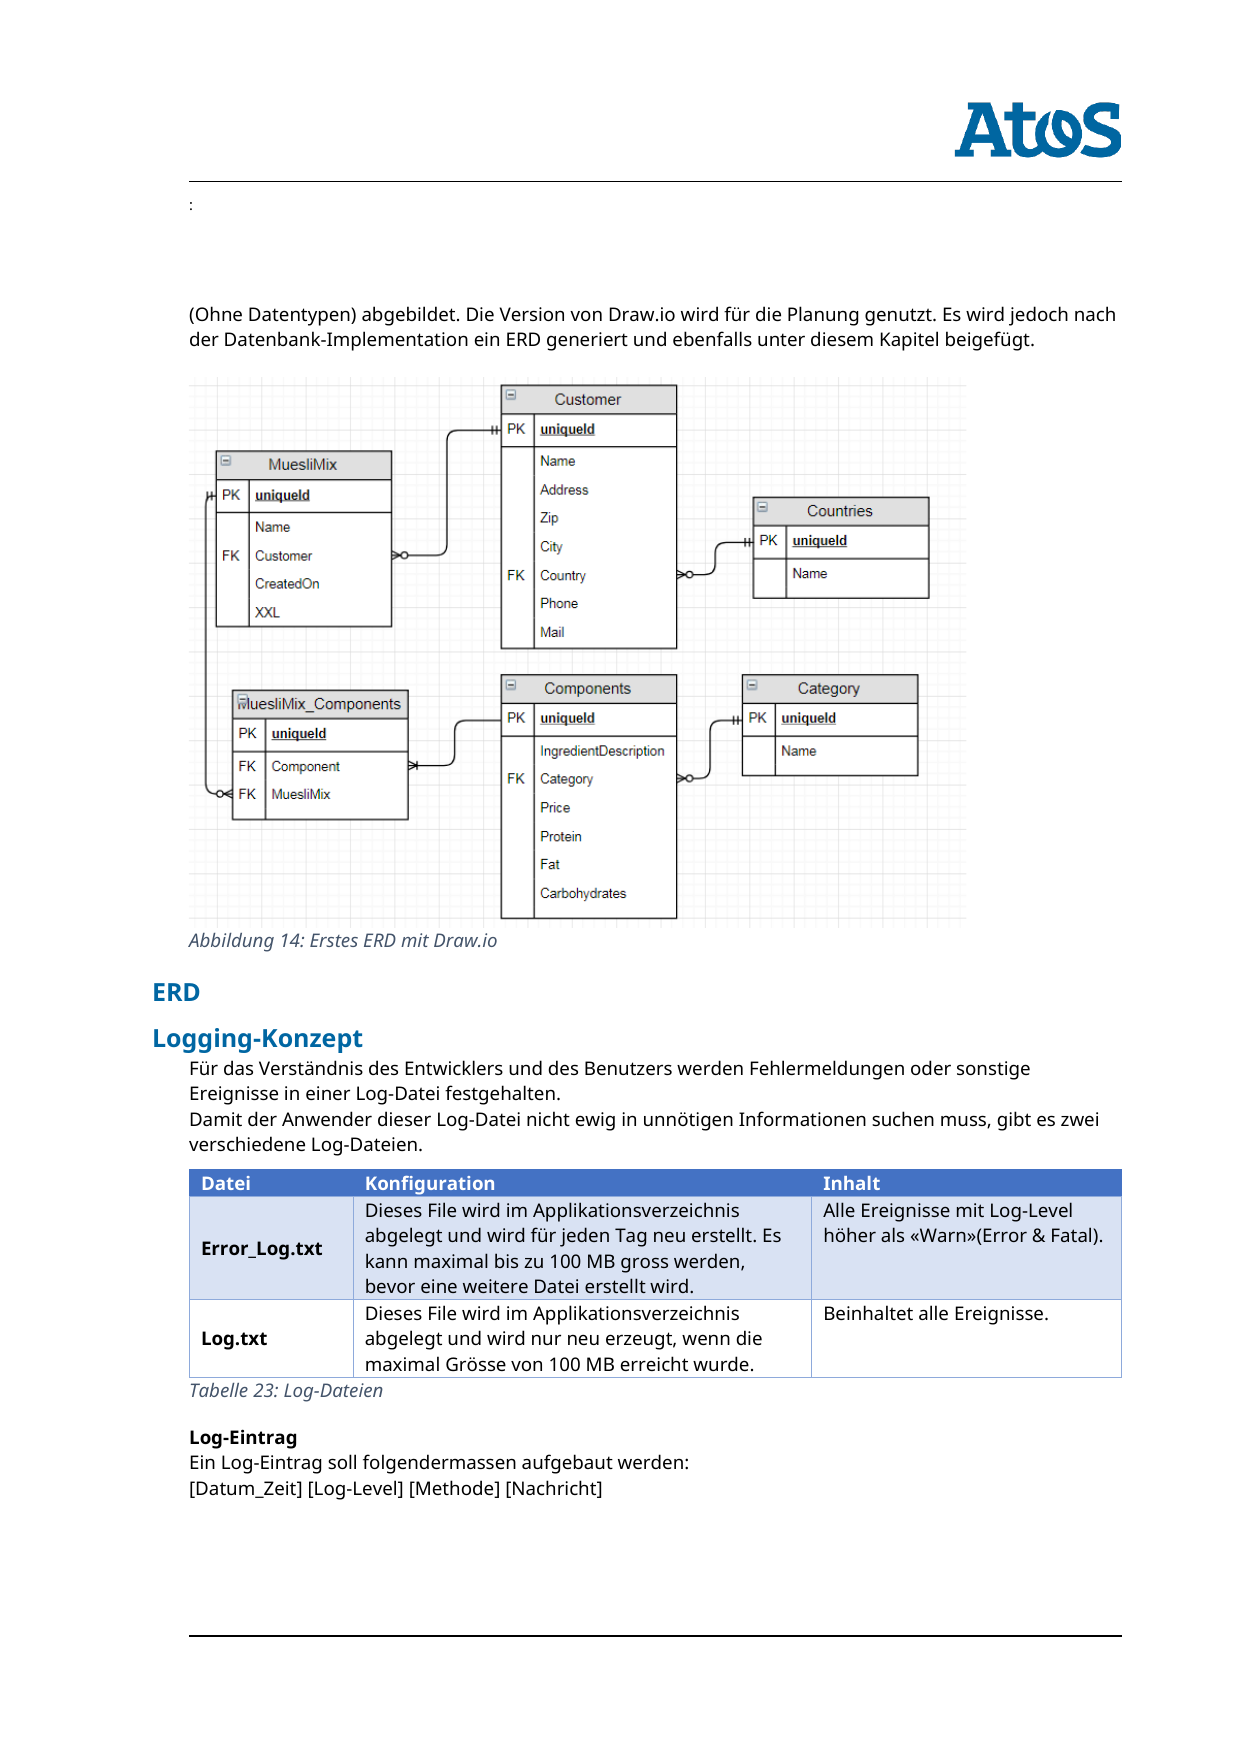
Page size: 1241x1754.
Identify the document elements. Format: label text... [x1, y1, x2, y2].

table_cell Beinhaltet alle Ereignisse. [812, 1300, 1121, 1377]
picture [952, 100, 1121, 157]
text Damit der Anwender dieser Log-Datei nicht ewig in unnötigen Informationen suchen muss, gibt es zwei verschiedene Log-Dateien. [189, 1106, 1122, 1157]
text [Datum_Zeit] [Log-Level] [Methode] [Nachricht] [189, 1475, 1122, 1501]
table_cell Alle Ereignisse mit Log-Level höher als «Warn»(Error & Fatal). [812, 1197, 1121, 1299]
text Ein Log-Eintrag soll folgendermassen aufgebaut werden: [189, 1449, 1122, 1475]
picture [188, 377, 967, 928]
table_cell Error_Log.txt [190, 1197, 353, 1299]
table_cell Dieses File wird im Applikationsverzeichnis abgelegt und wird nur neu erzeugt, wenn die maximal Grösse von 100 MB erreicht wurde. [354, 1300, 811, 1377]
subtitle ERD [152, 974, 1122, 1008]
text Tabelle 23: Log-Dateien [189, 1378, 1122, 1403]
table_header Datei [190, 1170, 353, 1196]
table_cell Log.txt [190, 1300, 353, 1377]
subtitle Logging-Konzept [152, 1021, 1122, 1055]
table_cell Dieses File wird im Applikationsverzeichnis abgelegt und wird für jeden Tag neu erstellt. Es kann maximal bis zu 100 MB gross werden, bevor eine weitere Datei erstellt wird. [354, 1197, 811, 1299]
table_header Konfiguration [354, 1170, 811, 1196]
table_header Inhalt [812, 1170, 1121, 1196]
text Log-Eintrag [189, 1424, 1122, 1449]
text Abbildung 14: Erstes ERD mit Draw.io [189, 928, 1122, 953]
text Für das Verständnis des Entwicklers und des Benutzers werden Fehlermeldungen oder sonstige Ereignisse in einer Log-Datei festgehalten. [189, 1055, 1122, 1106]
